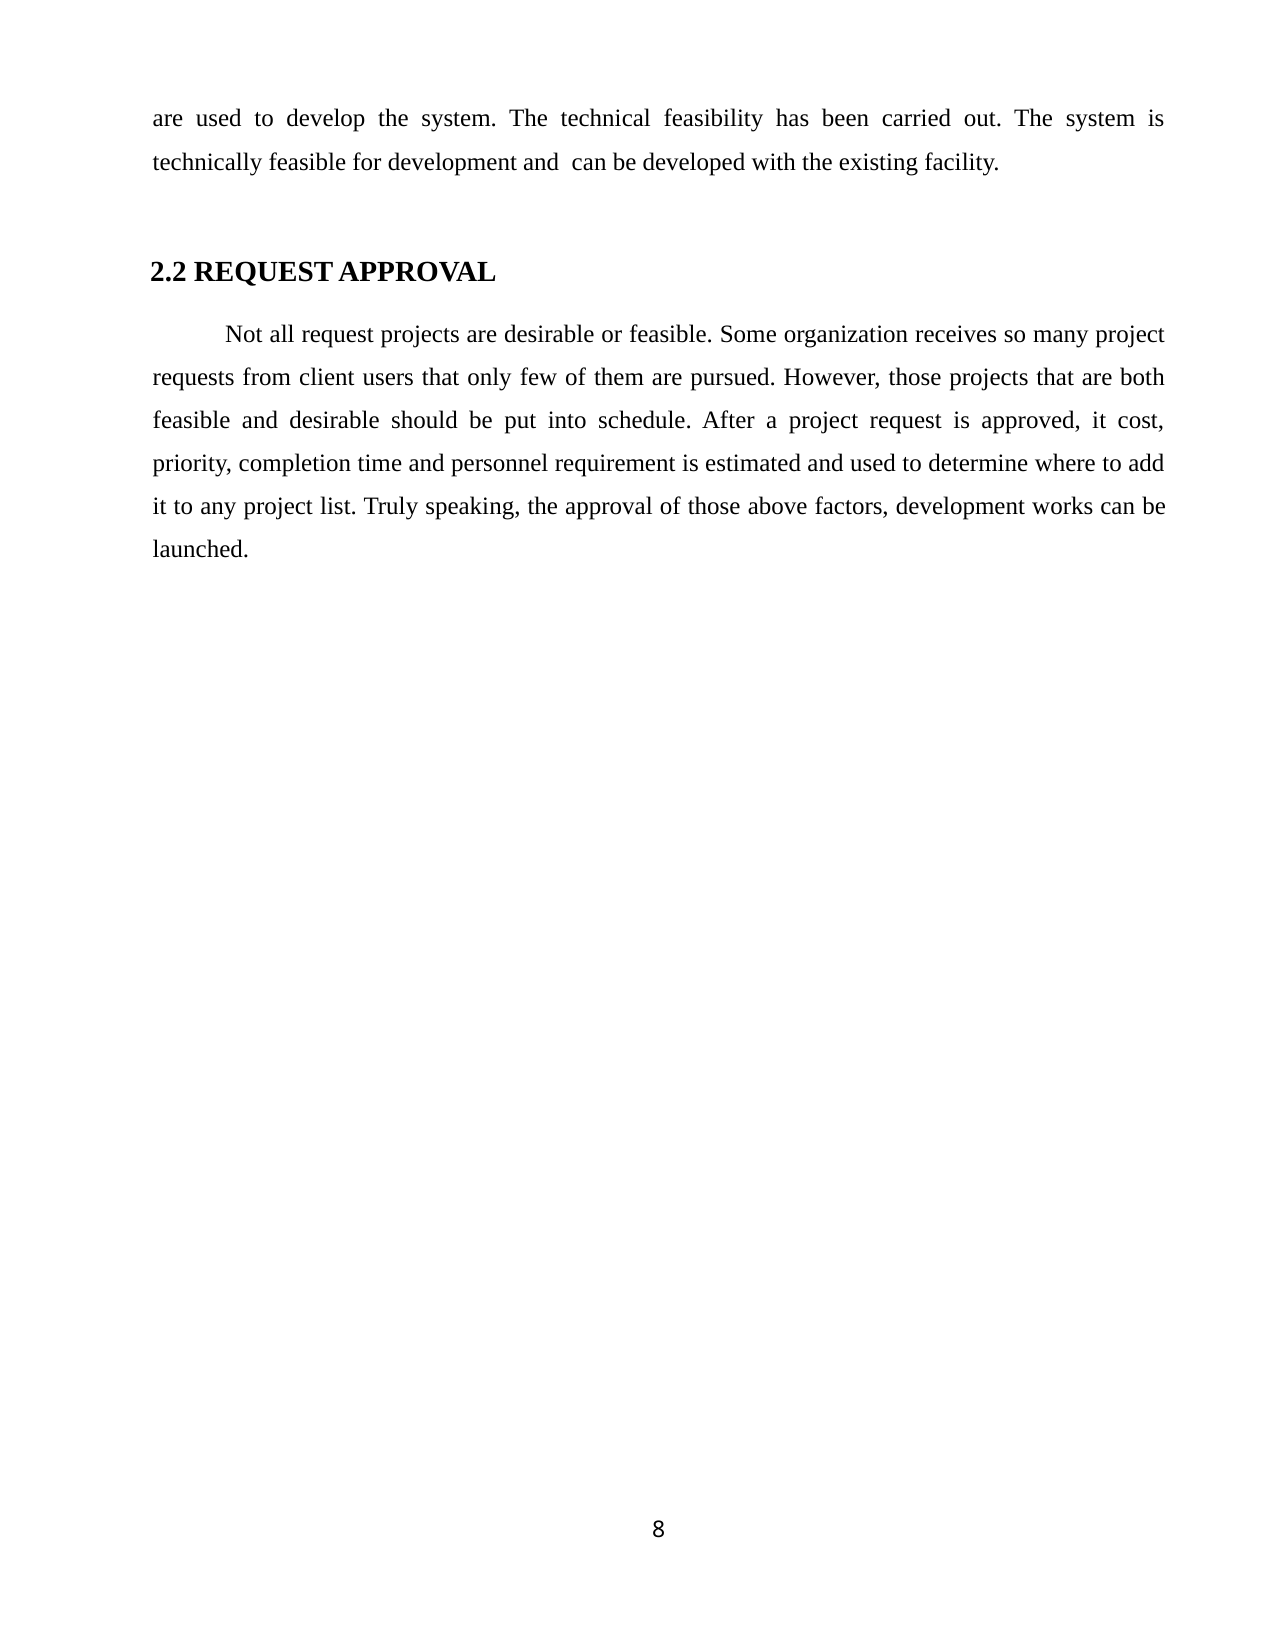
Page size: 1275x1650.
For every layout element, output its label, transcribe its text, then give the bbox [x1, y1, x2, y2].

text Not all request projects are desirable or feasible. Some organization receives so many project requests from client users that only few of them are pursued. However, those projects that are both feasible and desirable should be put into schedule. After a project request is approved, it cost, priority, completion time and personnel requirement is estimated and used to determine where to add it to any project list. Truly speaking, the approval of those above factors, development works can be launched. [151, 319, 1167, 563]
text 2.2 REQUEST APPROVAL [150, 254, 1167, 287]
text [152, 103, 1167, 175]
